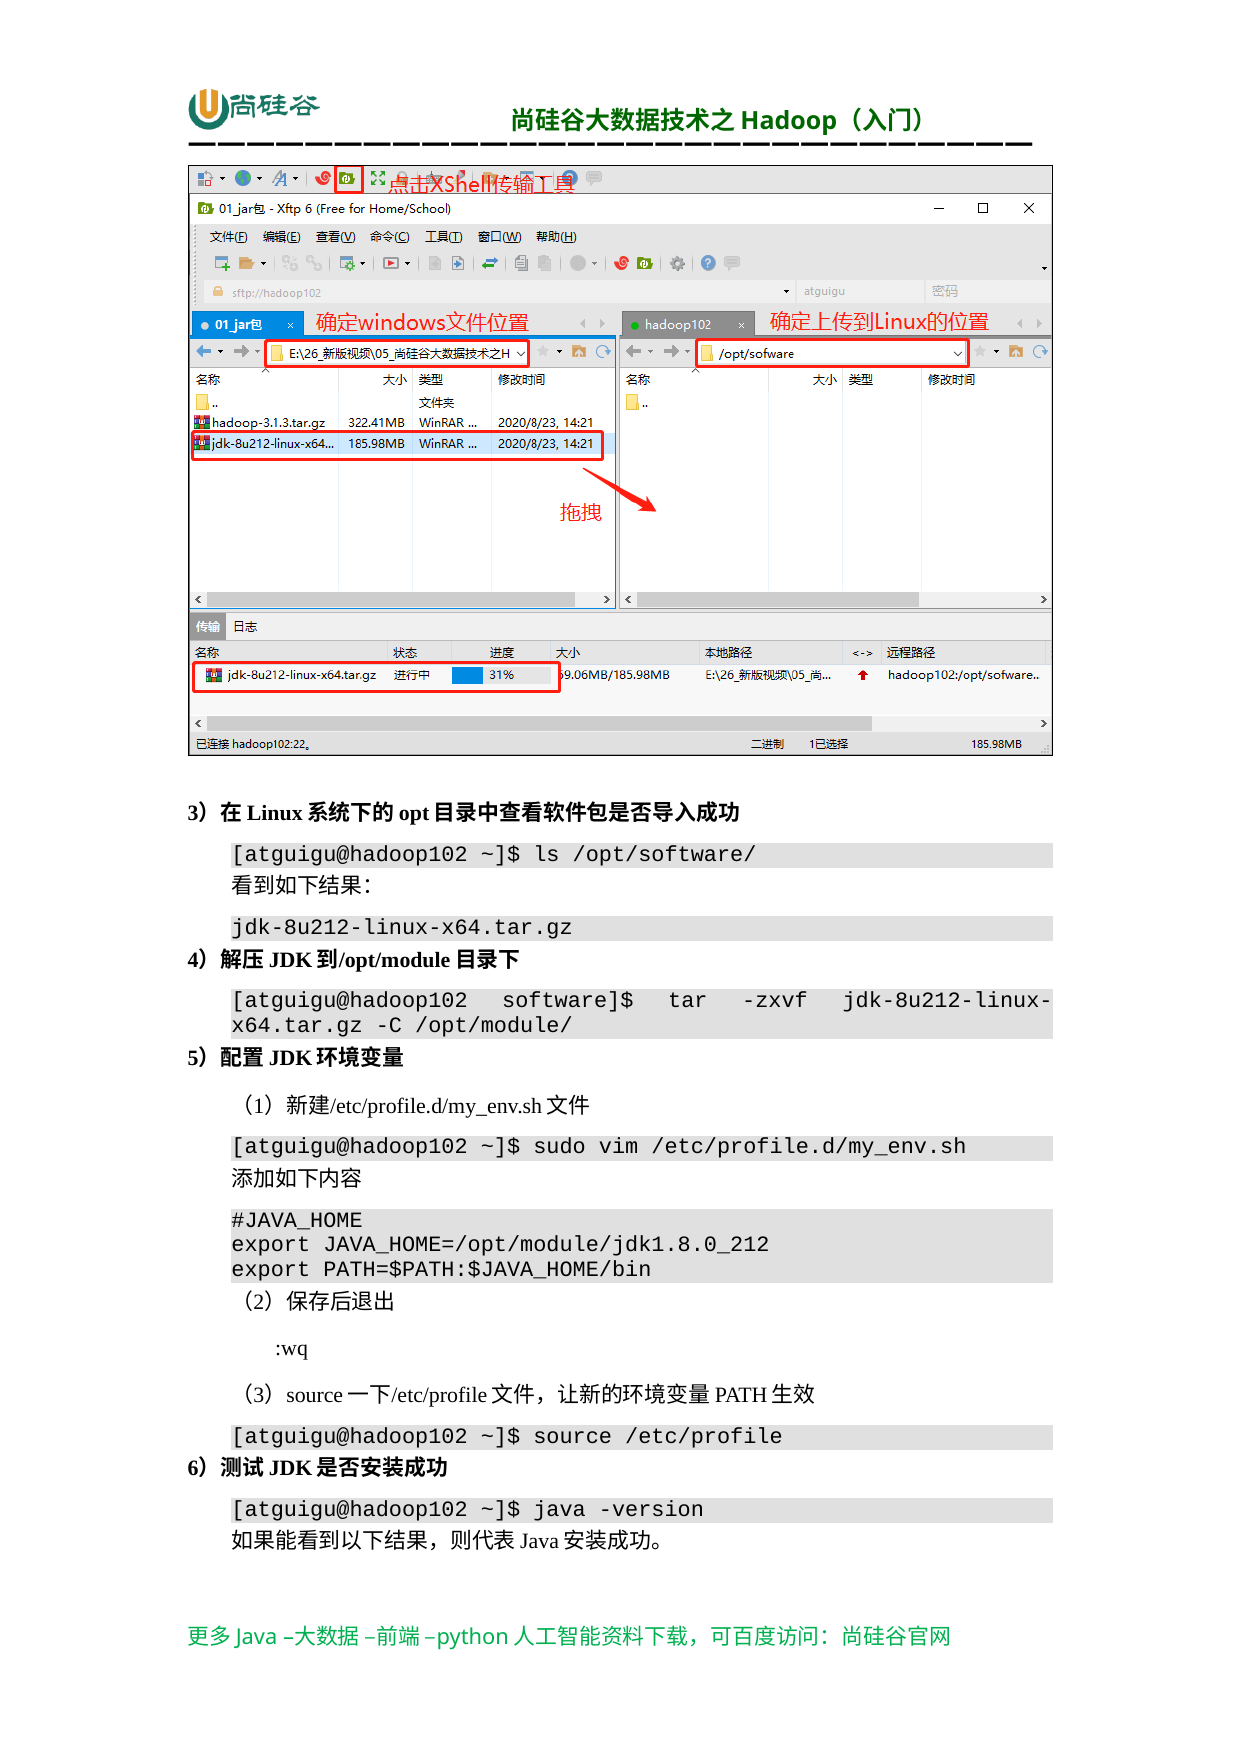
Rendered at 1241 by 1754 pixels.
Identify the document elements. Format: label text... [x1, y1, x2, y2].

text 添加如下内容 [187, 1161, 1053, 1193]
text 5）配置JDK环境变量 [187, 1039, 1053, 1072]
text [atguigu@hadoop102 ~]$ source /etc/profile [231, 1425, 1053, 1450]
text 6）测试JDK是否安装成功 [187, 1450, 1053, 1482]
text （2）保存后退出 [187, 1283, 1053, 1316]
text [atguigu@hadoop102 software]$ tar -zxvf jdk-8u212-linux-x64.tar.gz -C /opt/module/ [231, 989, 1053, 1039]
text [atguigu@hadoop102 ~]$ sudo vim /etc/profile.d/my_env.sh [231, 1136, 1053, 1161]
text [atguigu@hadoop102 ~]$ ls /opt/software/ [231, 843, 1053, 868]
text export PATH=$PATH:$JAVA_HOME/bin [231, 1258, 1053, 1283]
text 4）解压JDK到/opt/module目录下 [187, 941, 1053, 974]
text 3）在Linux系统下的opt目录中查看软件包是否导入成功 [187, 795, 1053, 827]
text （3）source一下/etc/profile文件，让新的环境变量PATH生效 [187, 1377, 1053, 1409]
text export JAVA_HOME=/opt/module/jdk1.8.0_212 [231, 1234, 1053, 1258]
text jdk-8u212-linux-x64.tar.gz [231, 916, 1053, 941]
text 看到如下结果： [231, 868, 1053, 901]
text 如果能看到以下结果，则代表Java安装成功。 [187, 1523, 1053, 1555]
text [atguigu@hadoop102 ~]$ java -version [231, 1498, 1053, 1523]
text :wq [231, 1332, 1053, 1364]
text #JAVA_HOME [231, 1209, 1053, 1234]
text （1）新建/etc/profile.d/my_env.sh文件 [187, 1087, 1053, 1120]
